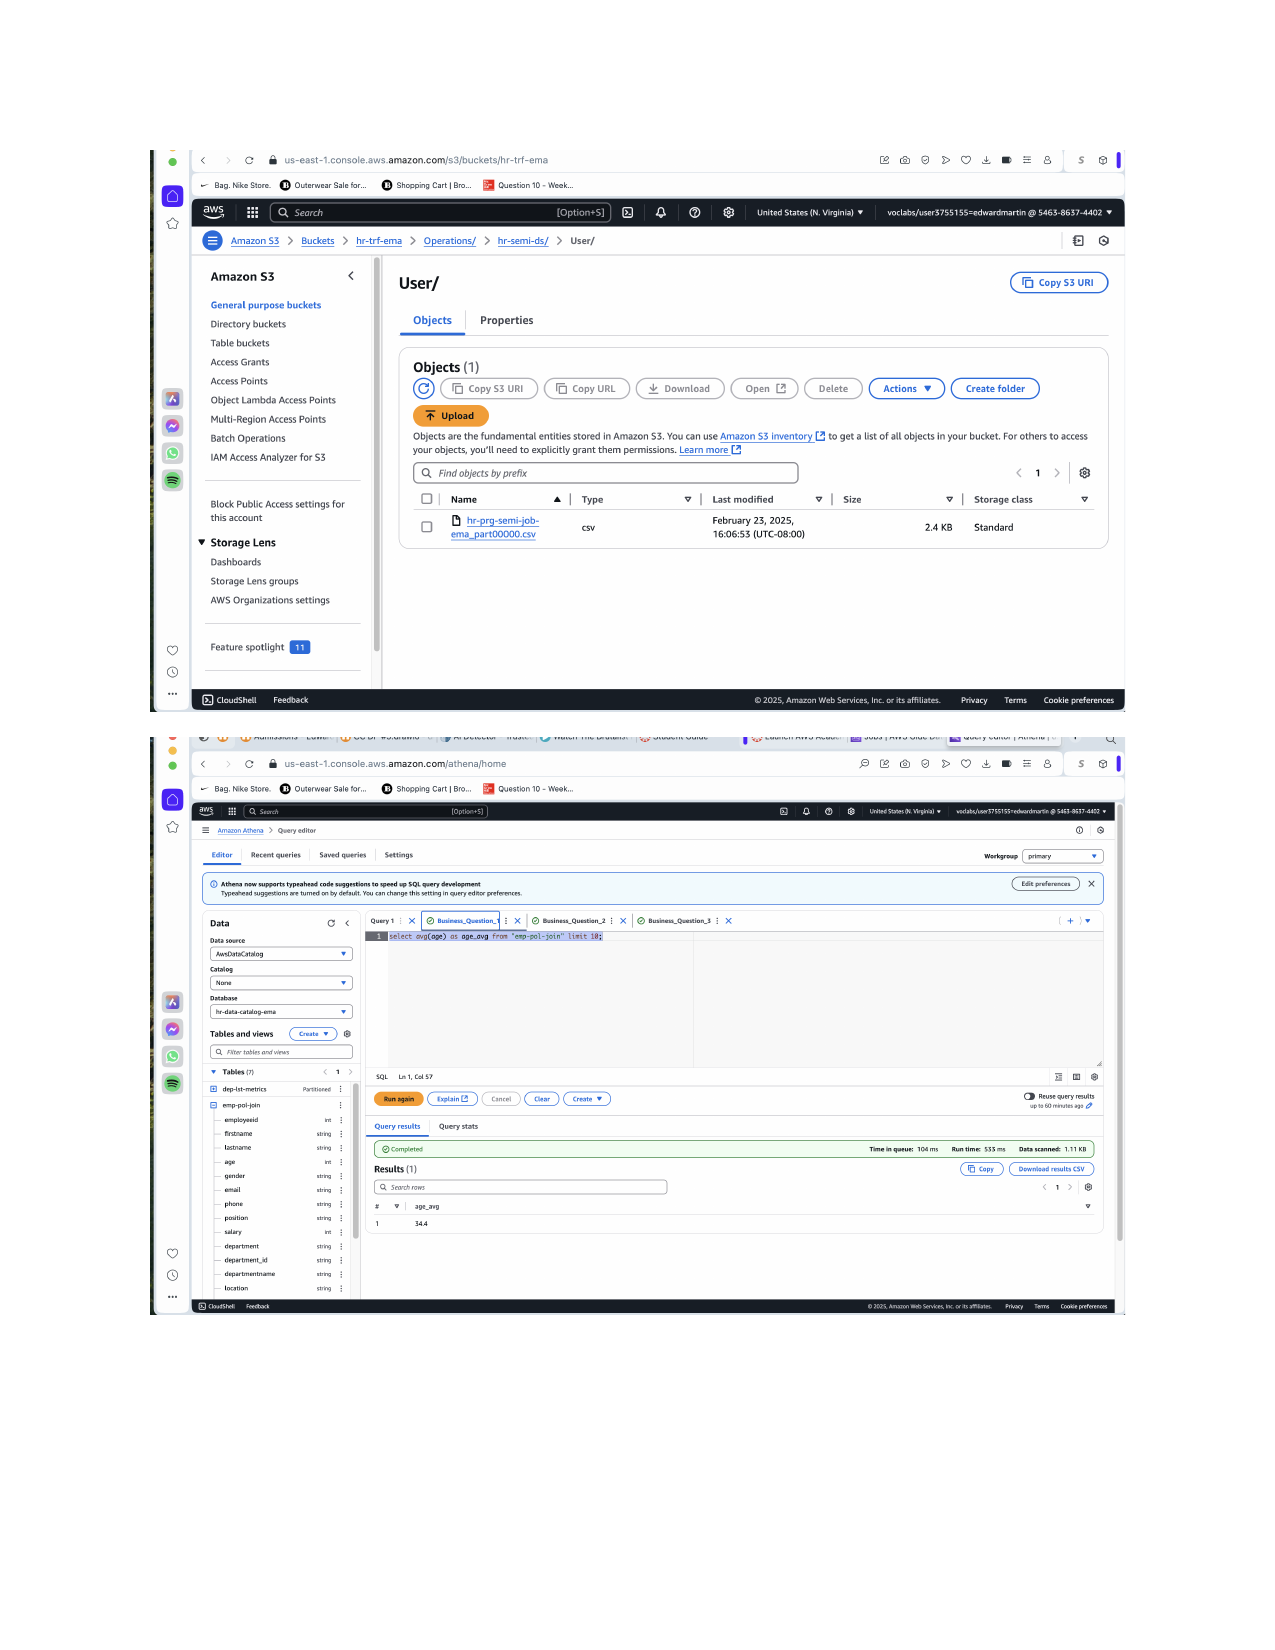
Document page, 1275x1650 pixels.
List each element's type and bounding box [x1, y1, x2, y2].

picture [150, 150, 1125, 712]
picture [150, 737, 1125, 1315]
